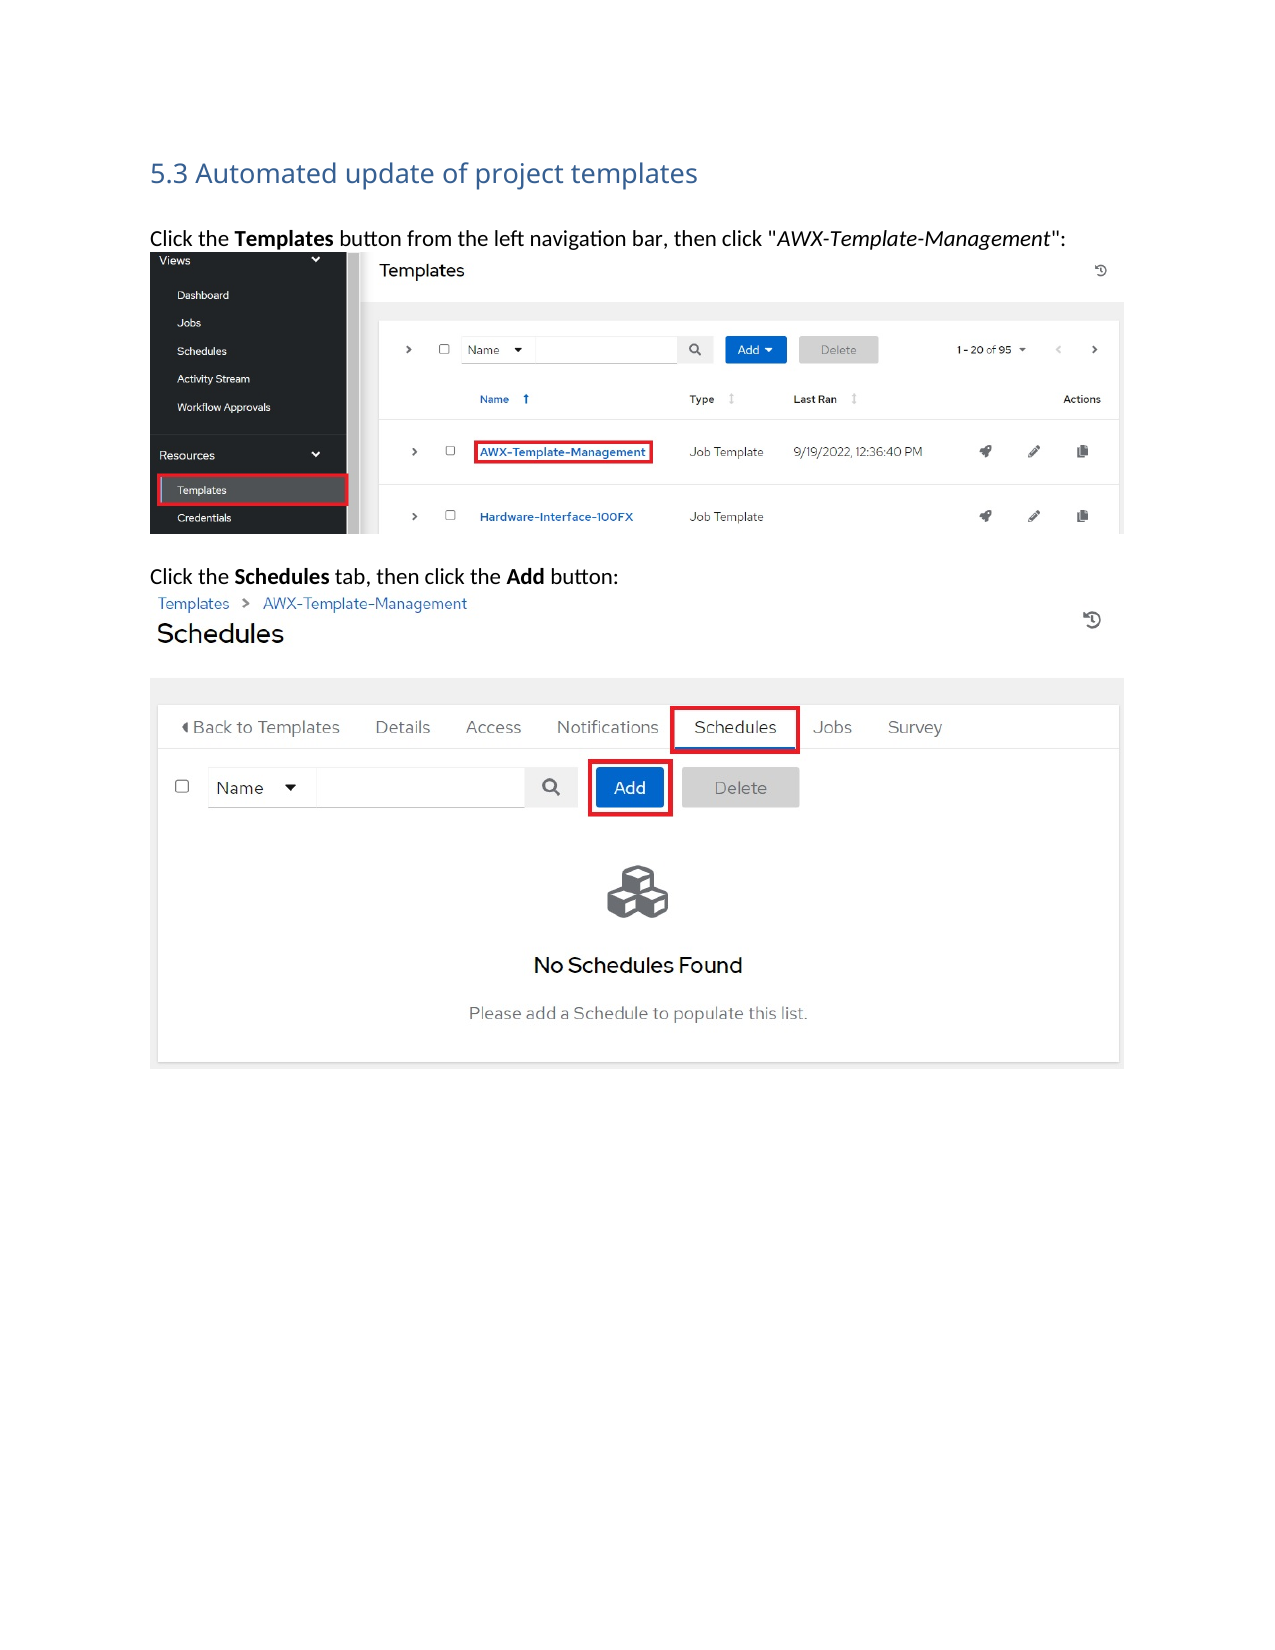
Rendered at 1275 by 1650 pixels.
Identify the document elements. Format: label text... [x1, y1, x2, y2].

subtitle 5.3 Automated update of project templates [150, 154, 1125, 191]
text Click the Schedules tab, then click the Add button: [150, 562, 1125, 590]
text Click the Templates button from the left navigation bar, then click "AWX-Template-Management": [150, 224, 1125, 253]
picture [150, 252, 1124, 534]
picture [150, 590, 1124, 1069]
